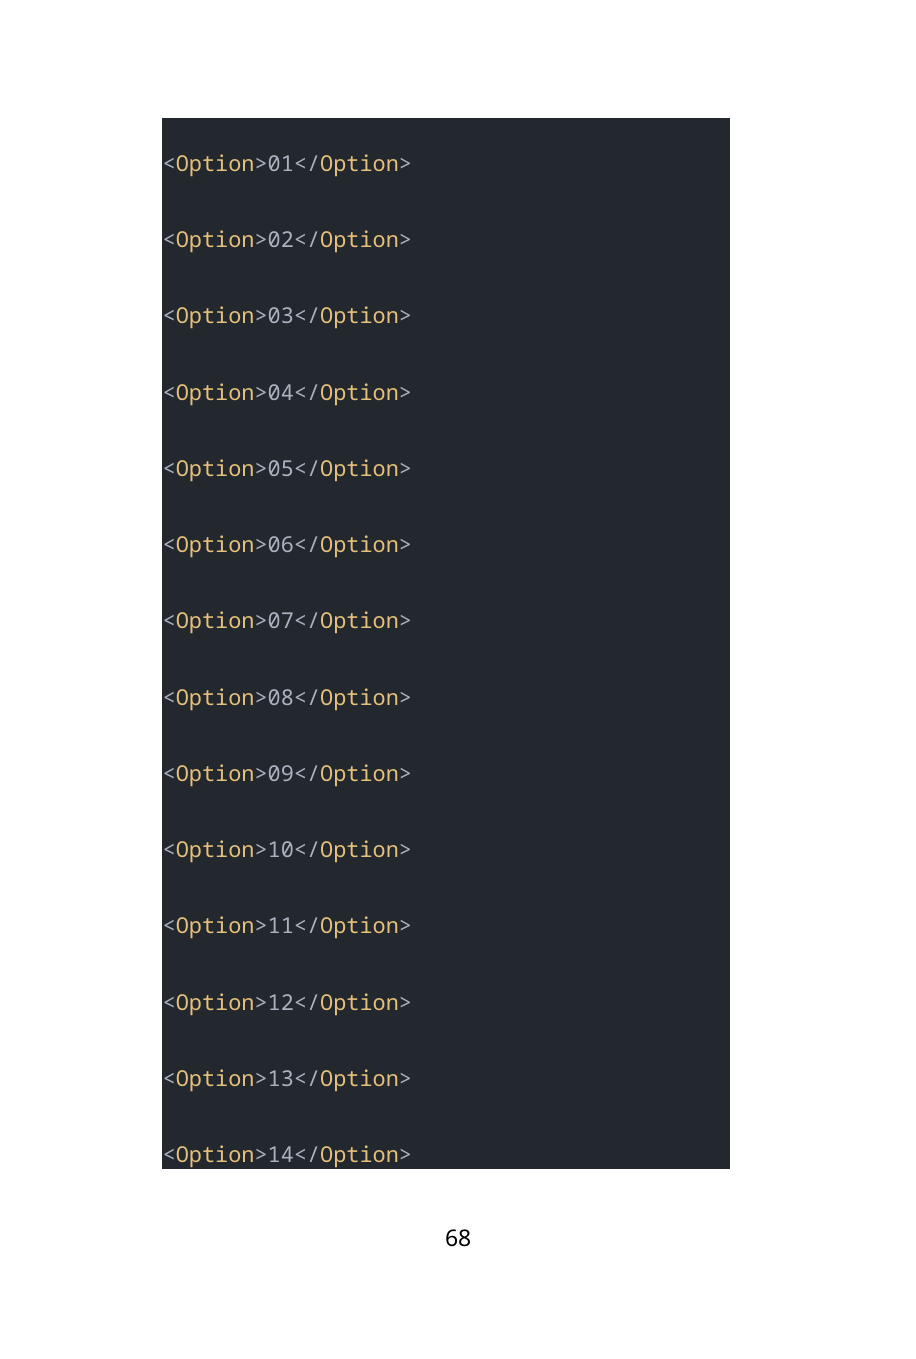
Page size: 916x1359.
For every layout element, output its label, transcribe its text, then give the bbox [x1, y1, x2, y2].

text <Option>07</Option> [162, 576, 730, 635]
text <Option>12</Option> [162, 957, 730, 1016]
text <Option>10</Option> [162, 804, 730, 864]
text <Option>08</Option> [162, 652, 730, 711]
text <Option>03</Option> [162, 271, 730, 330]
text <Option>11</Option> [162, 881, 730, 940]
text <Option>13</Option> [162, 1033, 730, 1093]
text <Option>09</Option> [162, 728, 730, 788]
text <Option>02</Option> [162, 194, 730, 254]
text <Option>05</Option> [162, 423, 730, 483]
text <Option>06</Option> [162, 499, 730, 559]
text <Option>01</Option> [162, 118, 730, 178]
text <Option>14</Option> [162, 1109, 730, 1169]
text <Option>04</Option> [162, 347, 730, 406]
